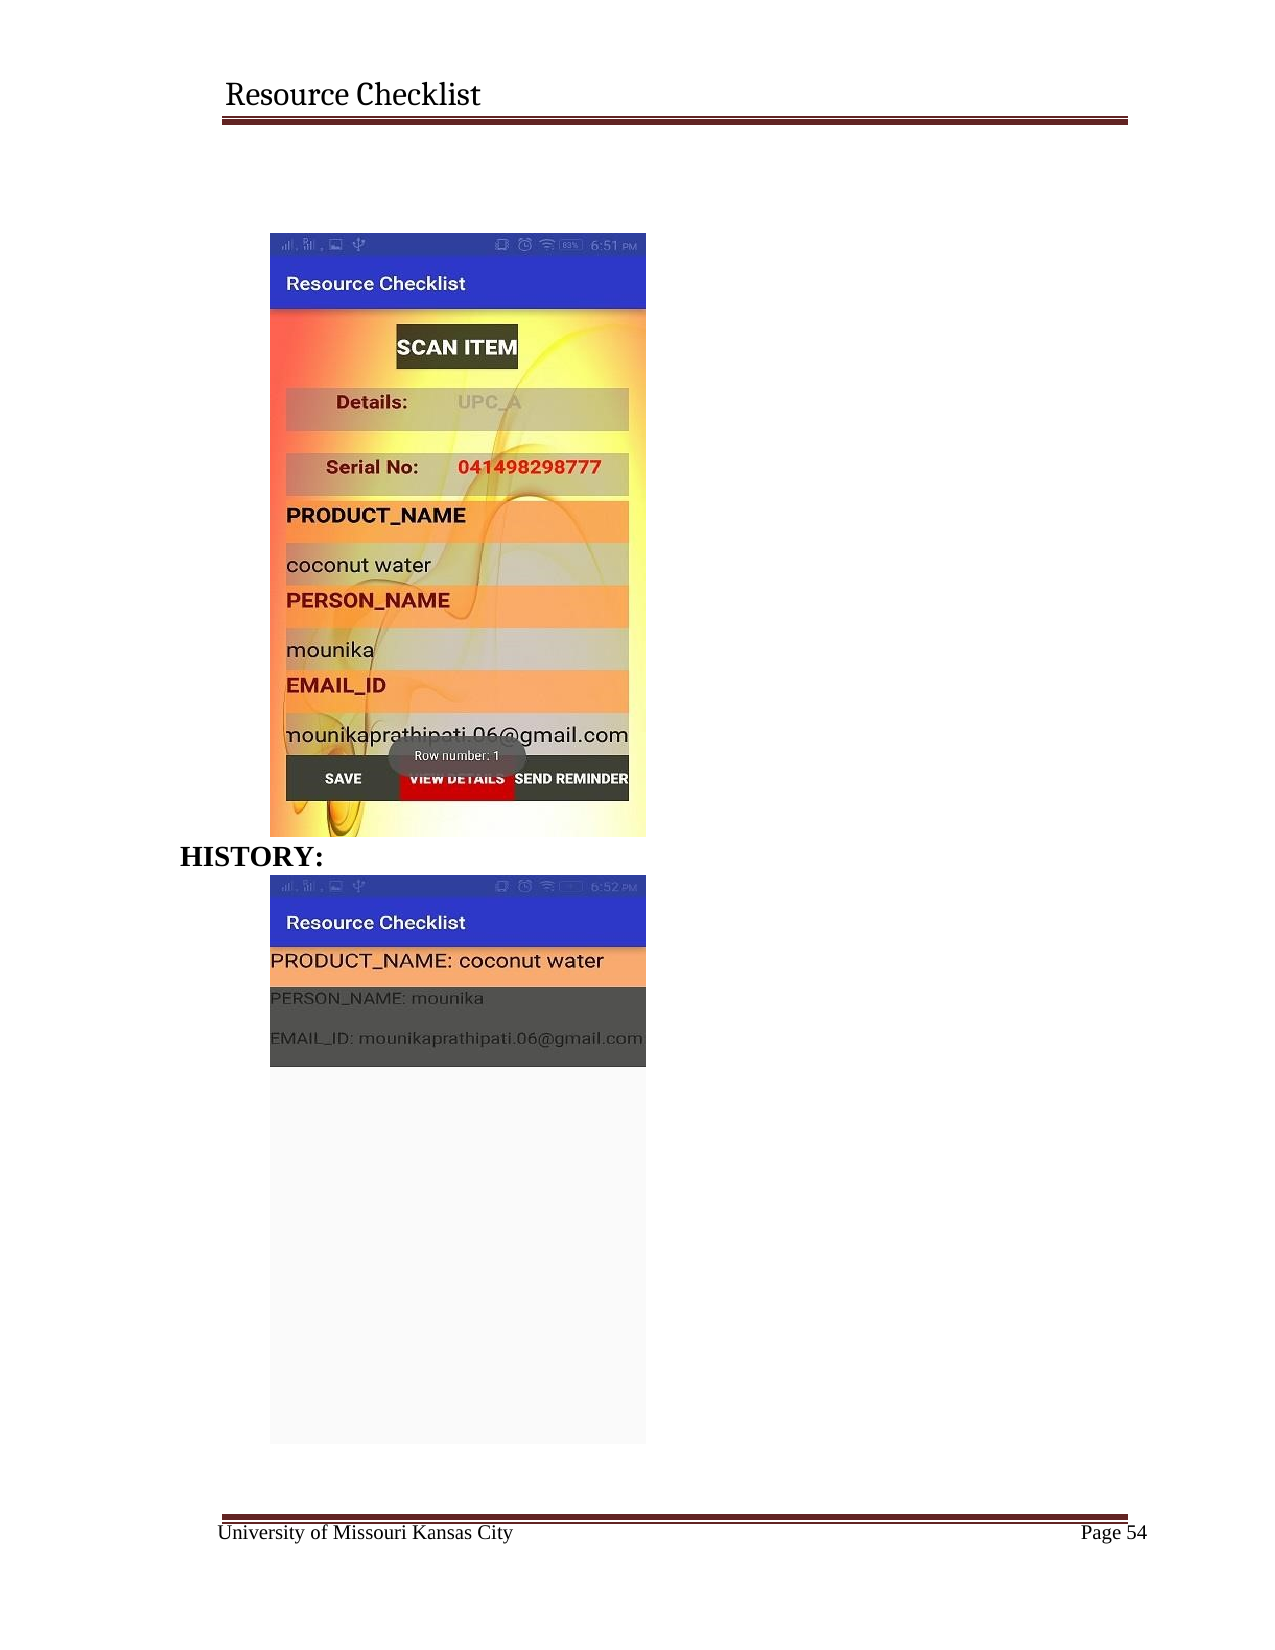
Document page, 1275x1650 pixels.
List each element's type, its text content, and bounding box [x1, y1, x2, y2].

picture [270, 233, 646, 837]
picture [270, 875, 646, 1444]
text HISTORY: [180, 839, 1163, 873]
